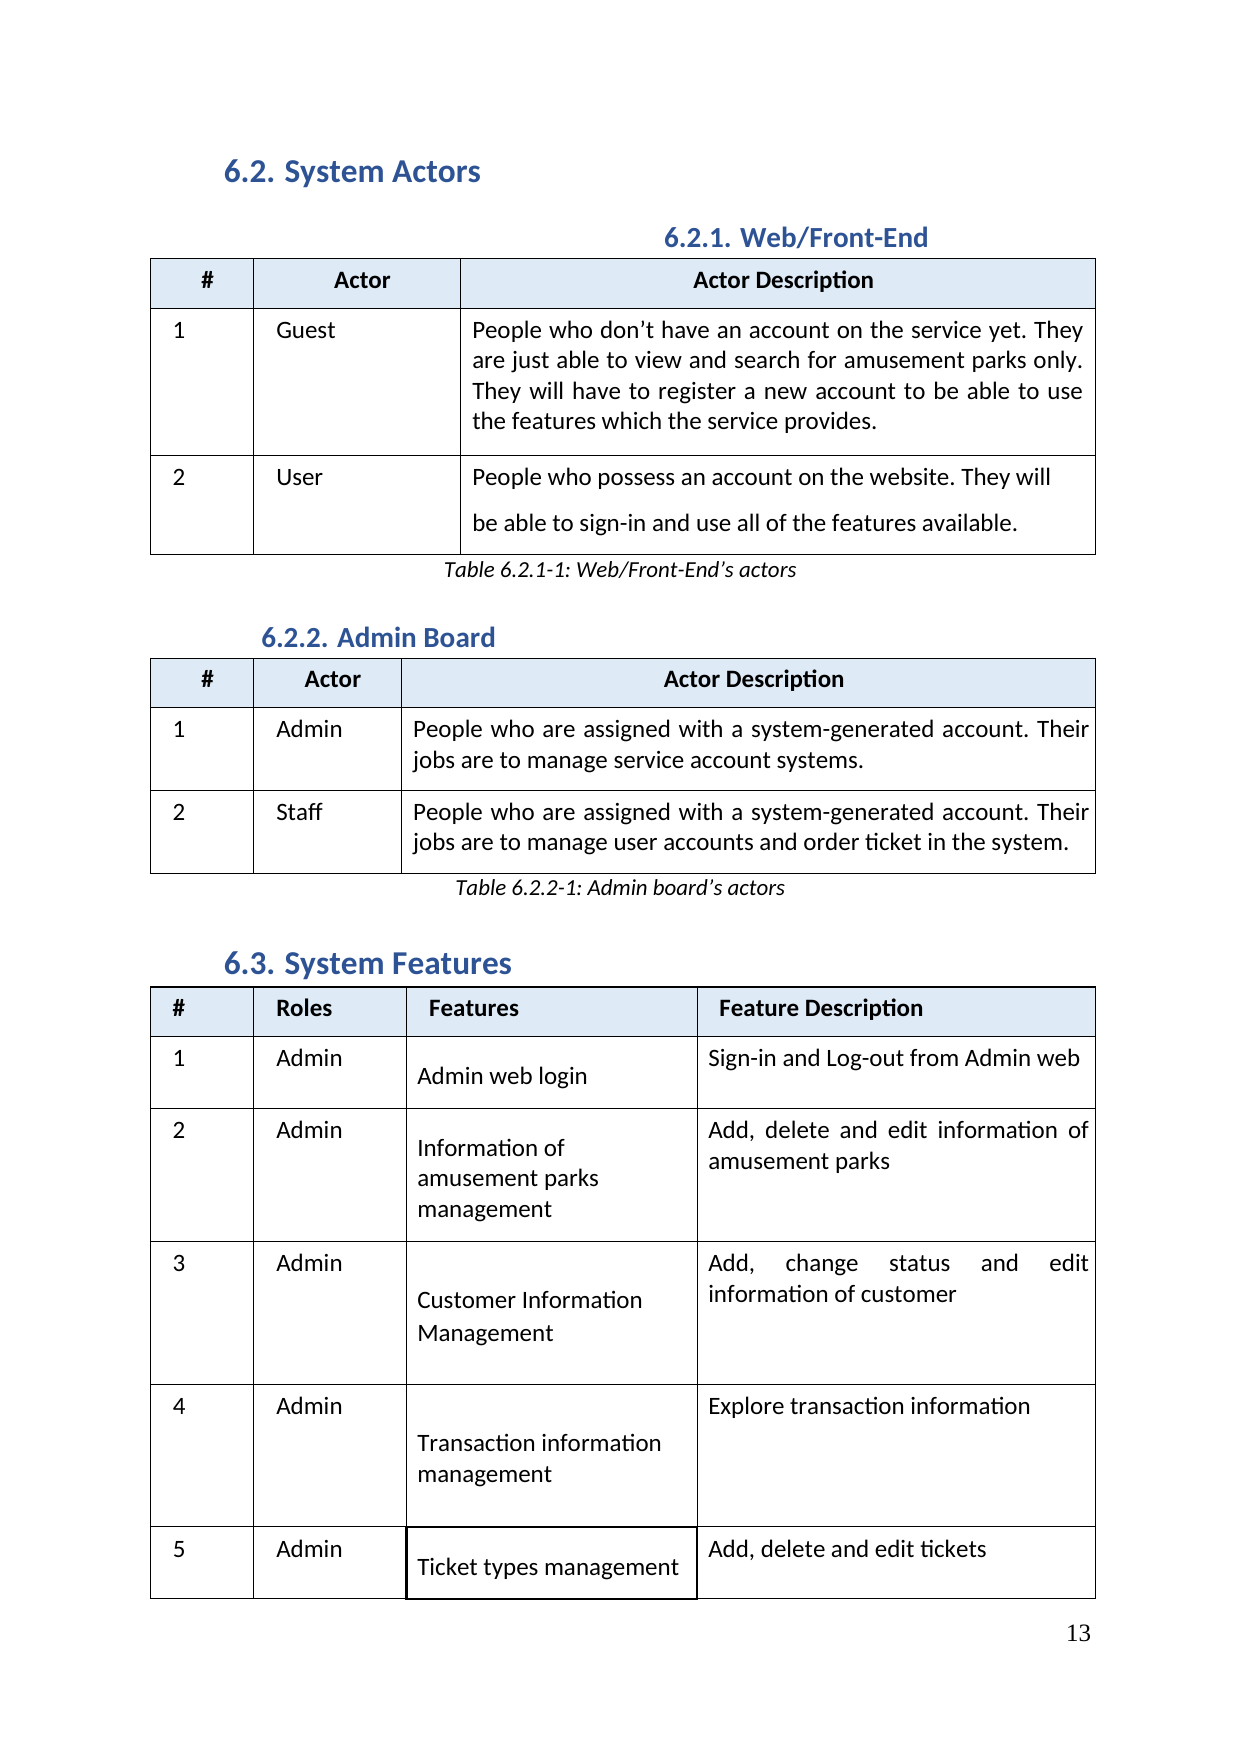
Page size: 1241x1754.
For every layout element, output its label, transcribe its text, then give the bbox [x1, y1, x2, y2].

table_header Actor [254, 659, 401, 707]
table_cell Admin [254, 1109, 406, 1241]
table_cell Ticket types management [408, 1528, 696, 1598]
table_cell Admin [254, 1242, 406, 1384]
table_cell Explore transaction information [698, 1385, 1095, 1526]
table_cell 2 [151, 1109, 253, 1241]
table_cell Add, change status and edit information of customer [698, 1242, 1095, 1384]
subtitle 6.2.1. Web/Front-End [150, 219, 928, 255]
table_header Actor Description [461, 259, 1095, 308]
table_cell Admin [254, 1037, 406, 1108]
table_cell 5 [151, 1527, 253, 1598]
table_cell 3 [151, 1242, 253, 1384]
subtitle 6.2.2. Admin Board [261, 619, 1096, 654]
table_cell 2 [151, 791, 253, 872]
table_cell User [254, 456, 460, 554]
table_header Actor Description [402, 659, 1095, 707]
table_header # [151, 259, 253, 308]
subtitle 6.2. System Actors [223, 150, 1096, 191]
table_cell Guest [254, 309, 460, 455]
table_cell 1 [151, 708, 253, 790]
table_header # [151, 659, 253, 707]
table_header Actor [254, 259, 460, 308]
table_cell Customer Information Management [407, 1242, 697, 1384]
table_cell Staff [254, 791, 401, 872]
table_cell Admin web login [407, 1037, 697, 1108]
text Table 6.2.2-1: Admin board’s actors [150, 874, 1090, 901]
table_cell 4 [151, 1385, 253, 1526]
table_cell Add, delete and edit information of amusement parks [698, 1109, 1095, 1241]
table_cell Sign-in and Log-out from Admin web [698, 1037, 1095, 1108]
table_cell People who are assigned with a system-generated account. Their jobs are to manage user accounts and order ticket in the system. [402, 791, 1095, 872]
text Table 6.2.1-1: Web/Front-End’s actors [444, 555, 898, 583]
table_header Roles [254, 988, 406, 1036]
table_cell People who don’t have an account on the service yet. They are just able to view and search for amusement parks only. They will have to register a new account to be able to use the features which the service provides. [461, 309, 1095, 455]
table_cell Add, delete and edit tickets [698, 1527, 1095, 1598]
table_cell People who possess an account on the website. They will be able to sign-in and use all of the features available. [461, 456, 1095, 554]
table_cell People who are assigned with a system-generated account. Their jobs are to manage service account systems. [402, 708, 1095, 790]
table_cell Admin [254, 708, 401, 790]
subtitle 6.3. System Features [223, 942, 1096, 983]
table_cell 1 [151, 1037, 253, 1108]
table_header # [151, 988, 253, 1036]
table_cell Admin [254, 1527, 405, 1598]
table_cell 2 [151, 456, 253, 554]
table_cell Information of amusement parks management [407, 1109, 697, 1241]
table_cell Transaction information management [407, 1385, 697, 1526]
table_cell 1 [151, 309, 253, 455]
table_header Features [407, 988, 697, 1036]
table_cell Admin [254, 1385, 406, 1526]
table_header Feature Description [698, 988, 1095, 1036]
